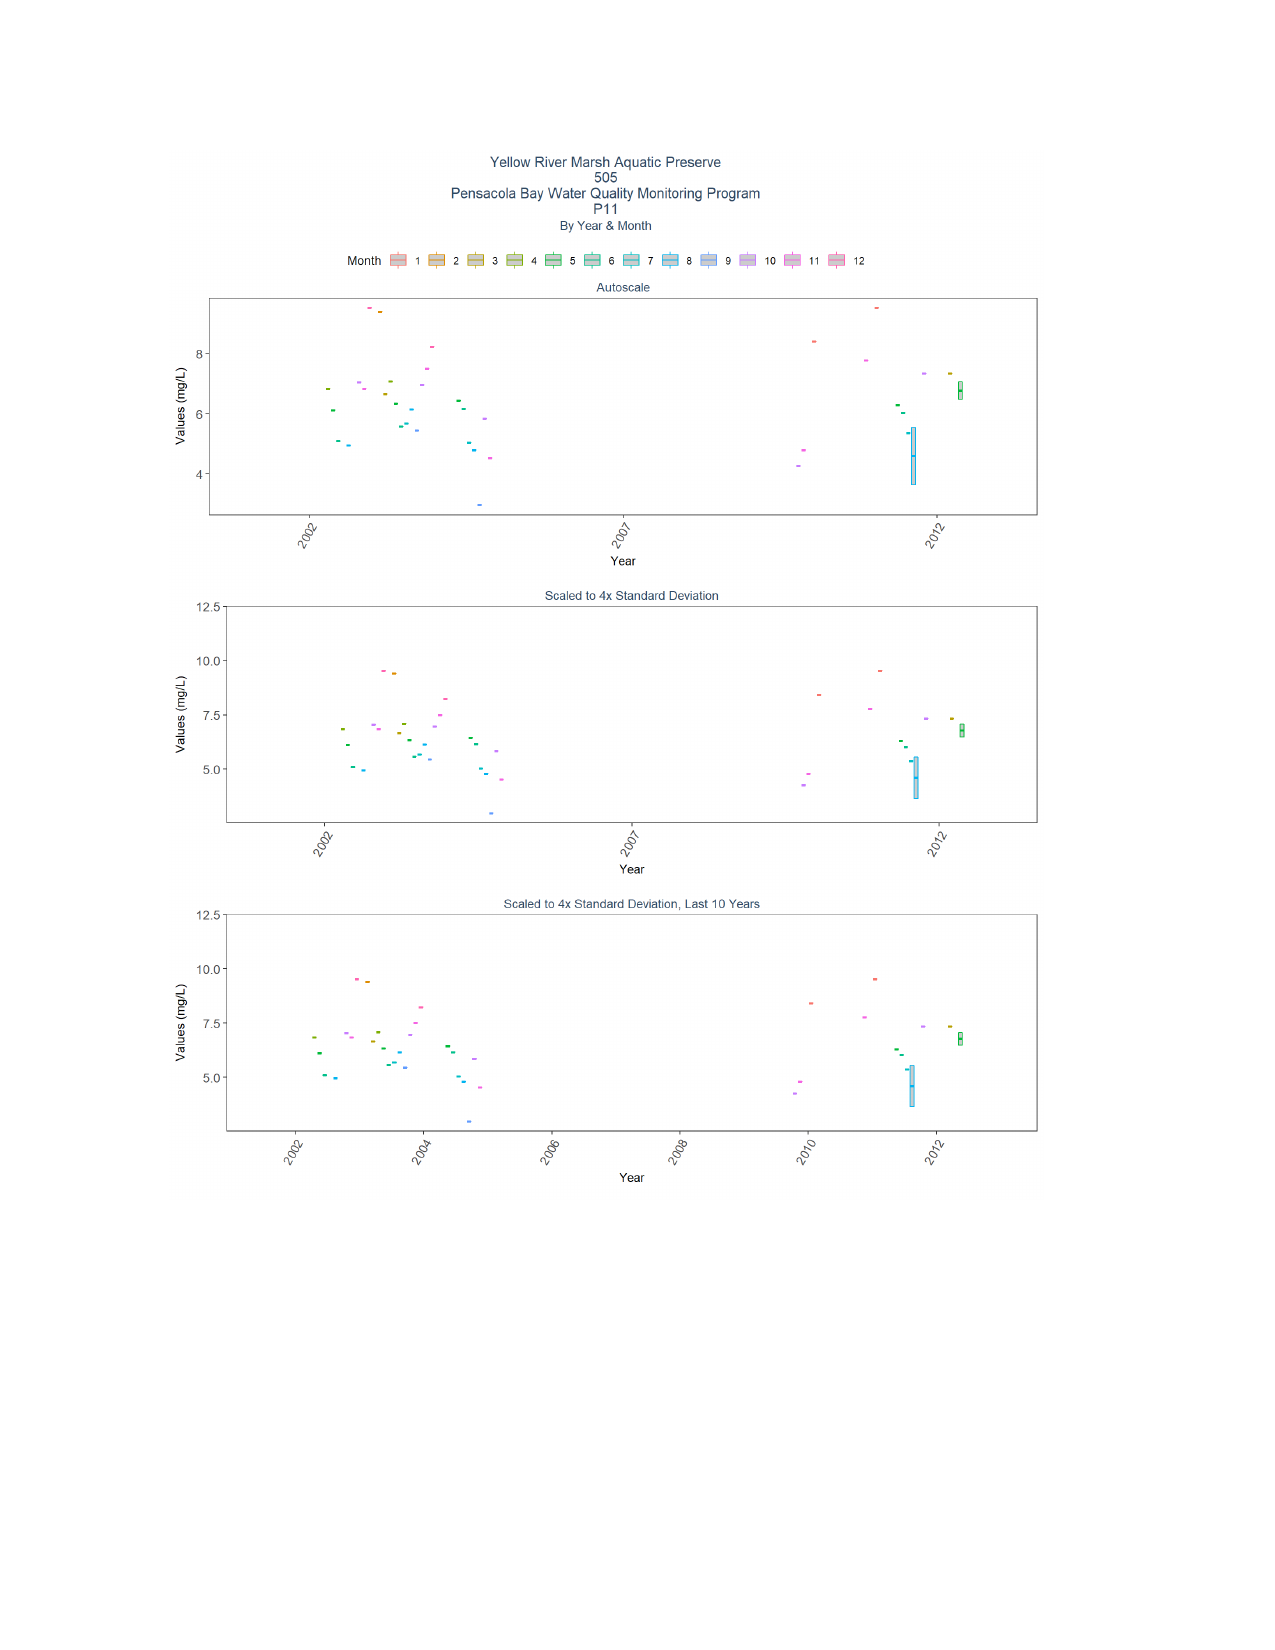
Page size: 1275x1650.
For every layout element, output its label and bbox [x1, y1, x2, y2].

picture [168, 150, 1044, 1200]
